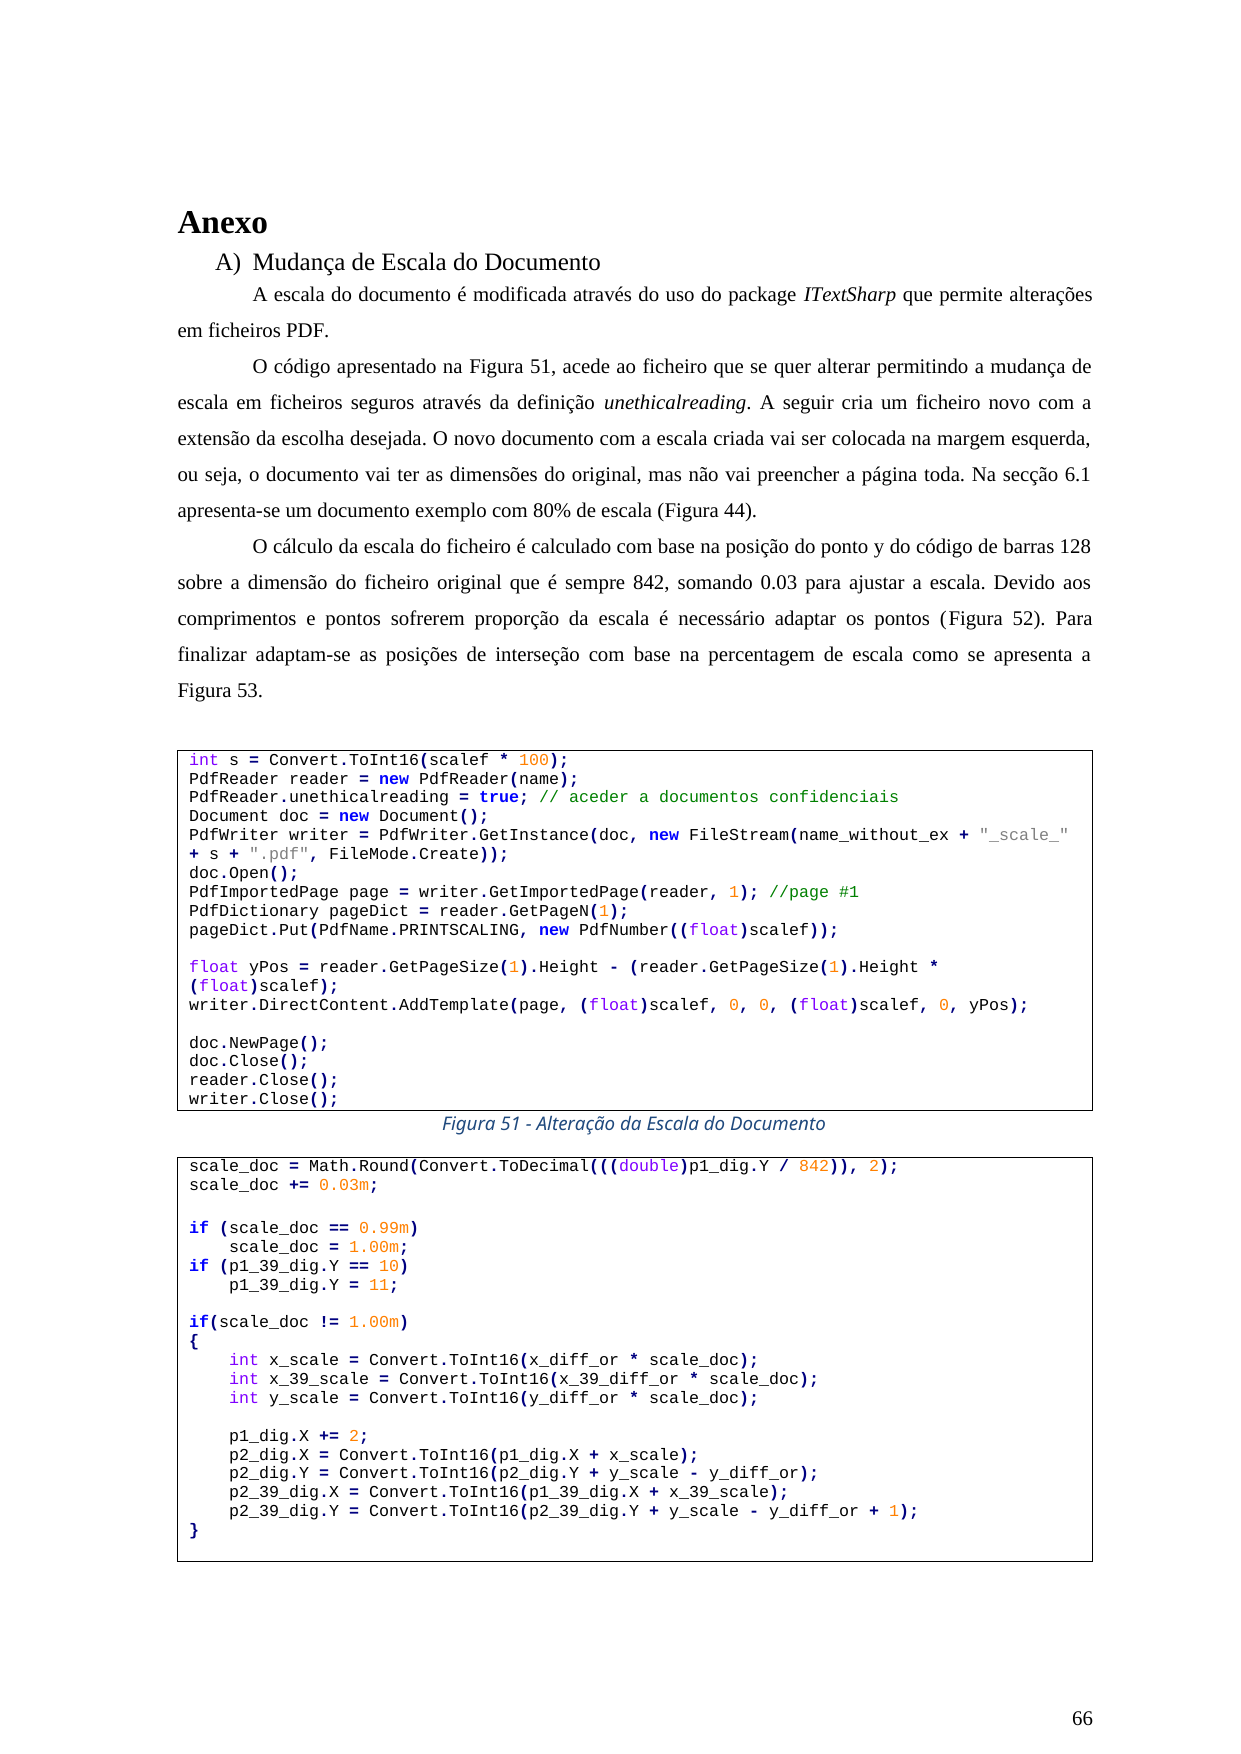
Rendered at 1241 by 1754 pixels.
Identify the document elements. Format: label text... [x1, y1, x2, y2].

text A escala do documento é modificada através do uso do package ITextSharp que permite alterações em ficheiros PDF. [177, 282, 1092, 342]
subtitle Mudança de Escala do Documento [215, 247, 1092, 276]
title Anexo [177, 202, 1092, 241]
table_header int s = Convert.ToInt16(scalef * 100); PdfReader reader = new PdfReader(name); PdfReader.unethicalreading = true; // aceder a documentos confidenciais Document doc = new Document(); PdfWriter writer = PdfWriter.GetInstance(doc, new FileStream(name_without_ex + "_scale_" + s + ".pdf", FileMode.Create)); doc.Open(); PdfImportedPage page = writer.GetImportedPage(reader, 1); //page #1 PdfDictionary pageDict = reader.GetPageN(1); pageDict.Put(PdfName.PRINTSCALING, new PdfNumber((float)scalef)); float yPos = reader.GetPageSize(1).Height - (reader.GetPageSize(1).Height * (float)scalef); writer.DirectContent.AddTemplate(page, (float)scalef, 0, 0, (float)scalef, 0, yPos); doc.NewPage(); doc.Close(); reader.Close(); writer.Close(); [178, 751, 1092, 1109]
text O código apresentado na Figura 51, acede ao ficheiro que se quer alterar permitindo a mudança de escala em ficheiros seguros através da definição unethicalreading. A seguir cria um ficheiro novo com a extensão da escolha desejada. O novo documento com a escala criada vai ser colocada na margem esquerda, ou seja, o documento vai ter as dimensões do original, mas não vai preencher a página toda. Na secção 6.1 apresenta-se um documento exemplo com 80% de escala (Figura 44). [177, 354, 1092, 522]
text O cálculo da escala do ficheiro é calculado com base na posição do ponto y do código de barras 128 sobre a dimensão do ficheiro original que é sempre 842, somando 0.03 para ajustar a escala. Devido aos comprimentos e pontos sofrerem proporção da escala é necessário adaptar os pontos (Figura 52). Para finalizar adaptam-se as posições de interseção com base na percentagem de escala como se apresenta a Figura 53. [177, 534, 1092, 702]
text Figura 51 - Alteração da Escala do Documento [177, 1111, 1092, 1136]
table_header scale_doc = Math.Round(Convert.ToDecimal(((double)p1_dig.Y / 842)), 2); scale_doc += 0.03m; if (scale_doc == 0.99m) scale_doc = 1.00m; if (p1_39_dig.Y == 10) p1_39_dig.Y = 11; if(scale_doc != 1.00m) { int x_scale = Convert.ToInt16(x_diff_or * scale_doc); int x_39_scale = Convert.ToInt16(x_39_diff_or * scale_doc); int y_scale = Convert.ToInt16(y_diff_or * scale_doc); p1_dig.X += 2; p2_dig.X = Convert.ToInt16(p1_dig.X + x_scale); p2_dig.Y = Convert.ToInt16(p2_dig.Y + y_scale - y_diff_or); p2_39_dig.X = Convert.ToInt16(p1_39_dig.X + x_39_scale); p2_39_dig.Y = Convert.ToInt16(p2_39_dig.Y + y_scale - y_diff_or + 1); } [178, 1158, 1092, 1561]
